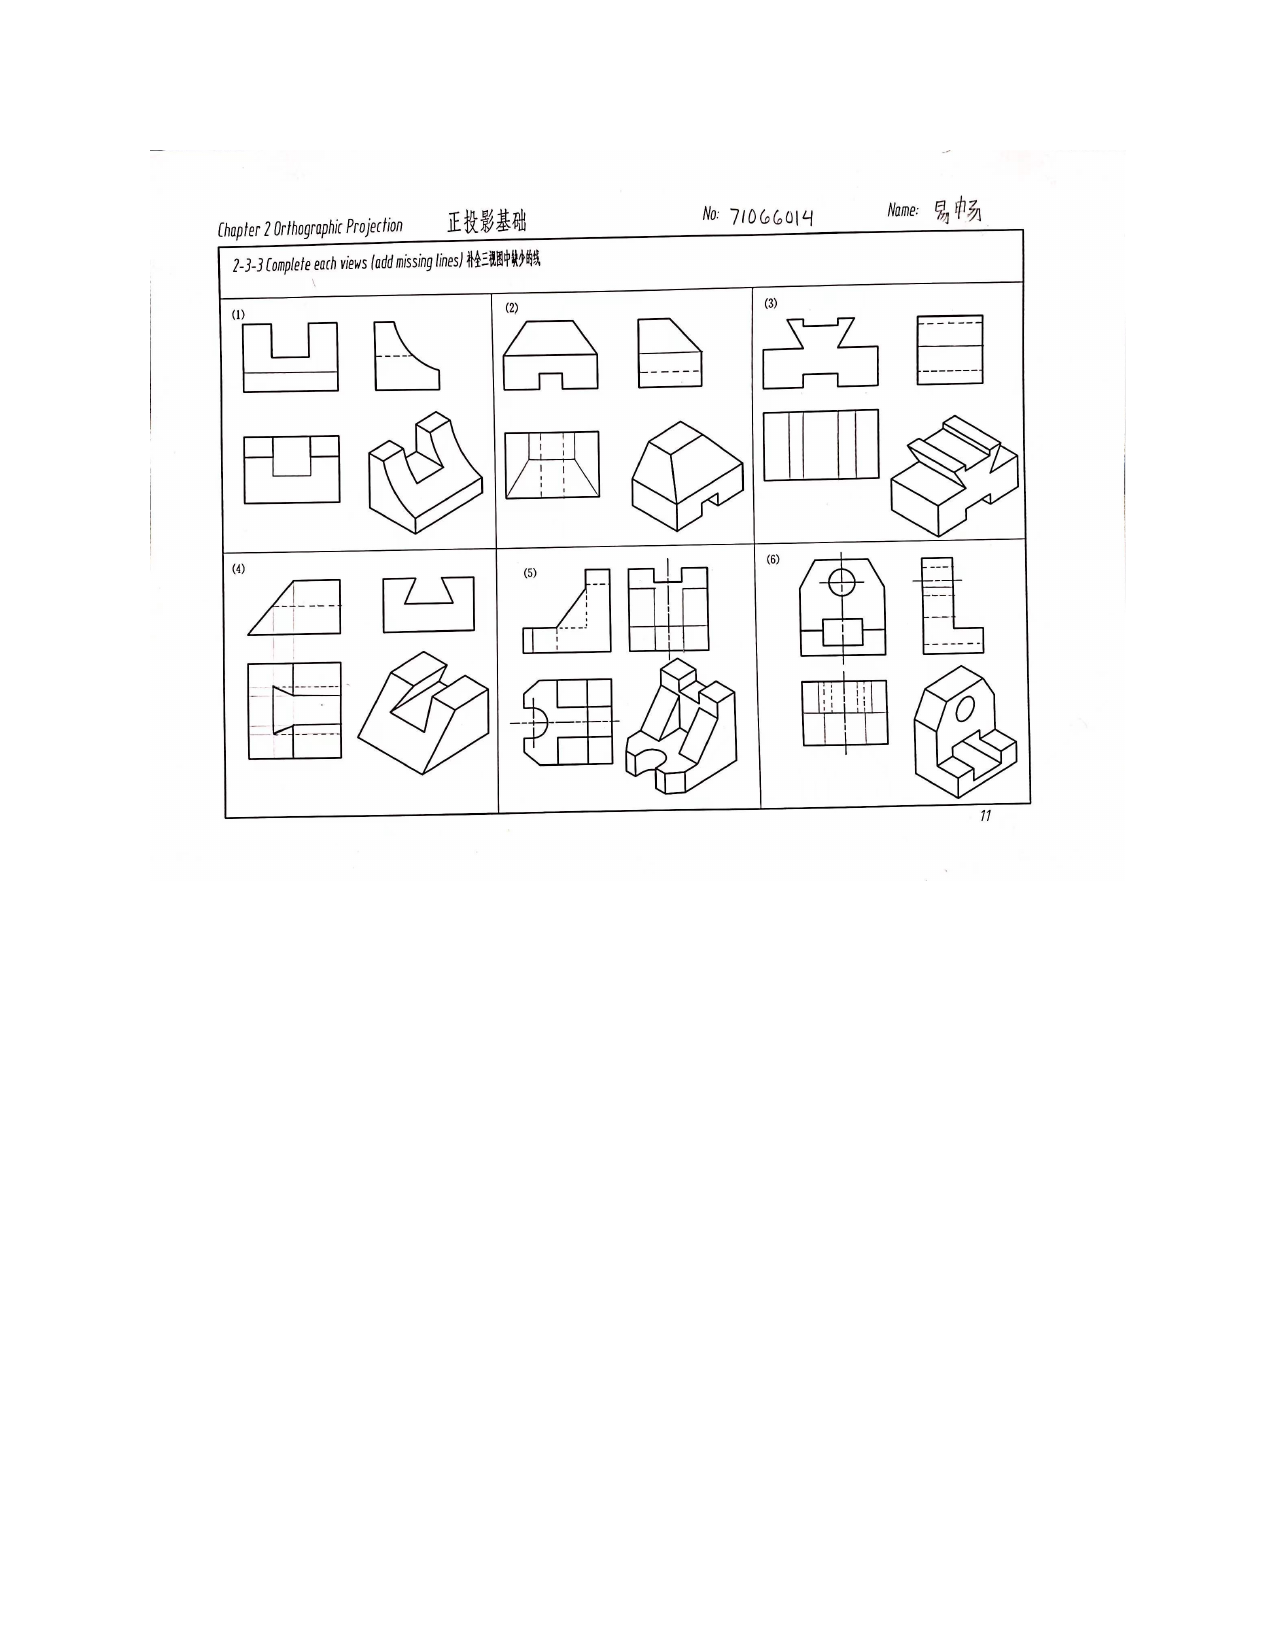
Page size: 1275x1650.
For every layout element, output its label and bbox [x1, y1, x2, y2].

picture [150, 150, 1125, 881]
